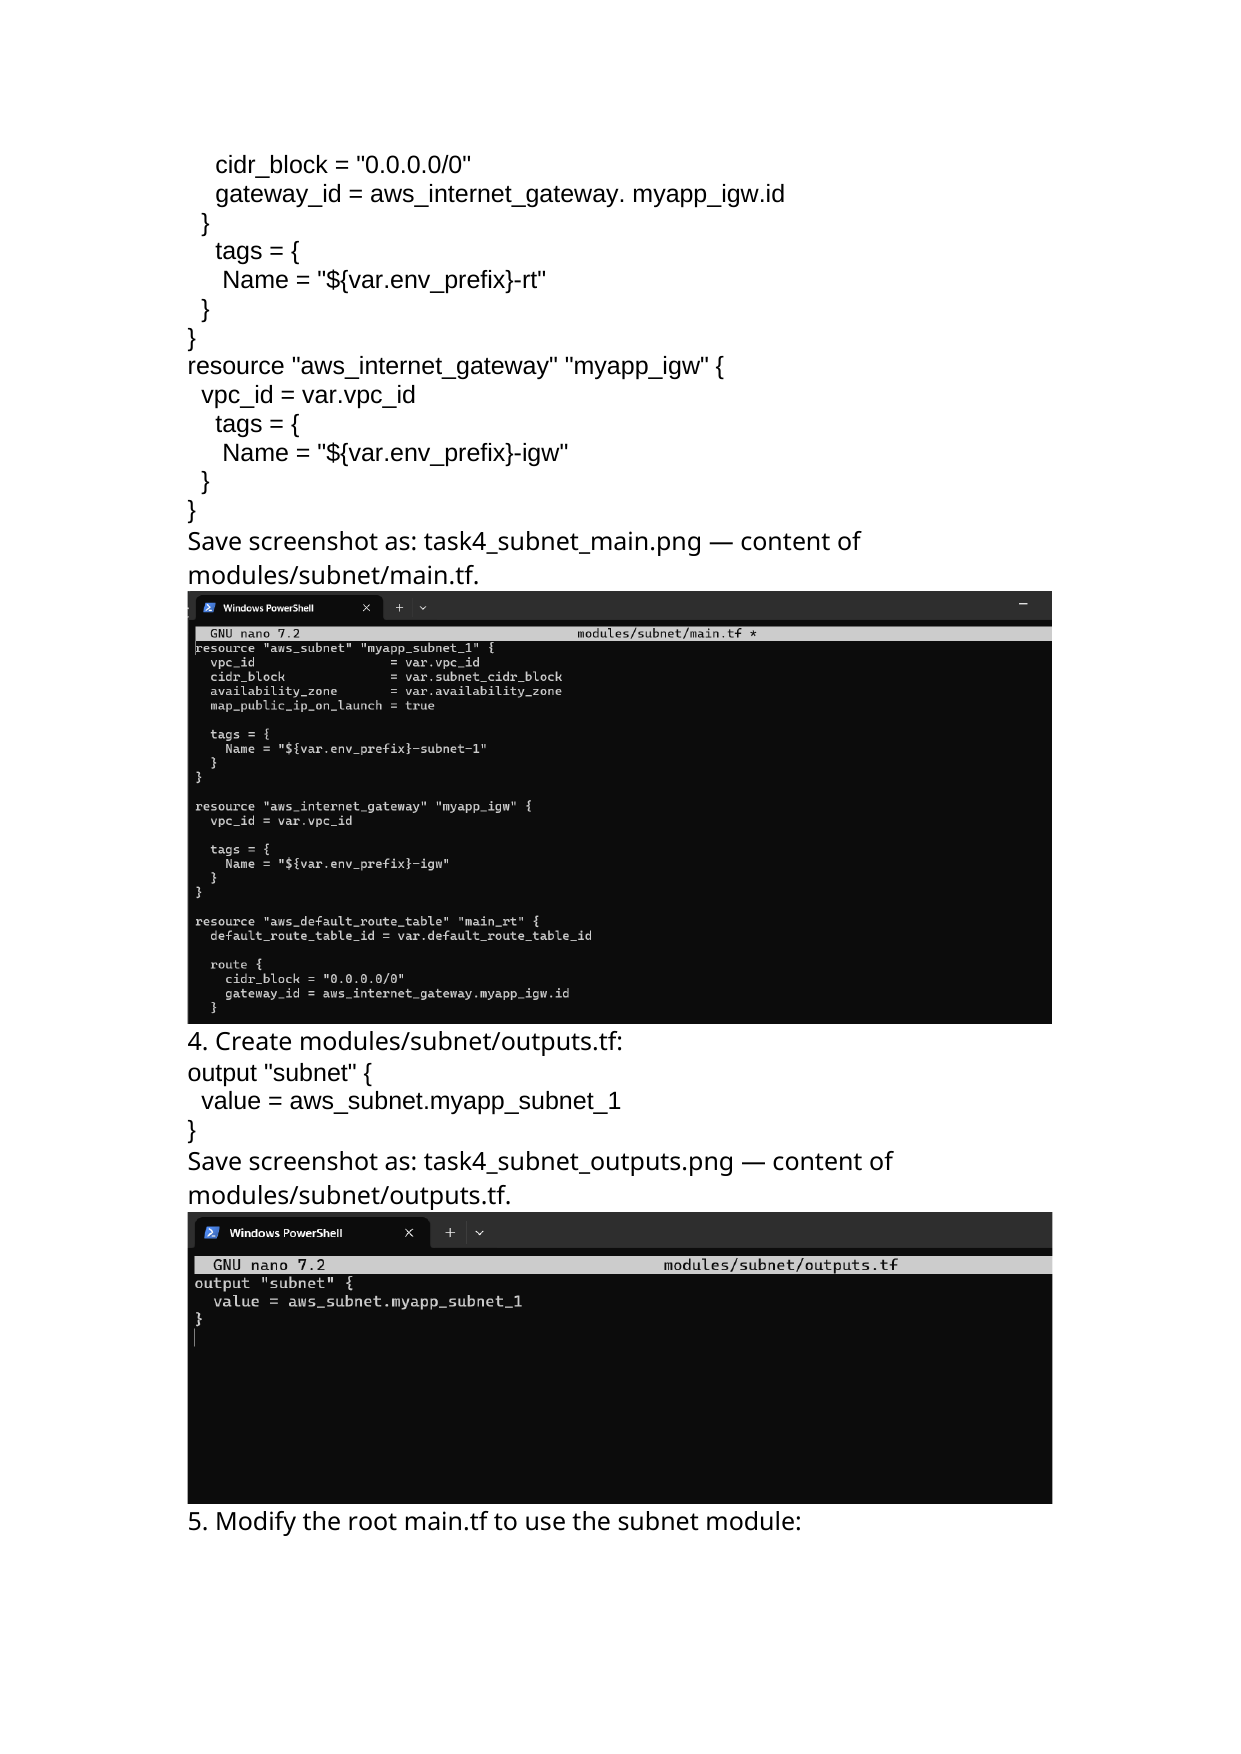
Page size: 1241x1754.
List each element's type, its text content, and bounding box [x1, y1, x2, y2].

text } [187, 294, 1053, 322]
text gateway_id = aws_internet_gateway. myapp_igw.id [187, 179, 1053, 207]
list Modify the root main.tf to use the subnet module: [187, 1504, 1053, 1537]
text value = aws_subnet.myapp_subnet_1 [187, 1086, 1053, 1115]
text } [187, 495, 1053, 524]
picture [187, 1212, 1053, 1504]
text vpc_id = var.vpc_id [187, 380, 1053, 409]
list Create modules/subnet/outputs.tf: [187, 1023, 1053, 1058]
text Save screenshot as: task4_subnet_outputs.png — content of modules/subnet/outputs.tf. [187, 1144, 1053, 1212]
text tags = { [187, 409, 1053, 437]
text } [187, 1115, 1053, 1144]
text output "subnet" { [187, 1058, 1053, 1086]
text } [187, 207, 1053, 236]
text Save screenshot as: task4_subnet_main.png — content of modules/subnet/main.tf. [187, 524, 1053, 592]
text tags = { [187, 236, 1053, 265]
text } [187, 466, 1053, 495]
text } [187, 322, 1053, 351]
text cidr_block = "0.0.0.0/0" [187, 150, 1053, 179]
text resource "aws_internet_gateway" "myapp_igw" { [187, 351, 1053, 380]
picture [187, 591, 1052, 1024]
text Name = "${var.env_prefix}-rt" [187, 265, 1053, 294]
text Name = "${var.env_prefix}-igw" [187, 437, 1053, 466]
